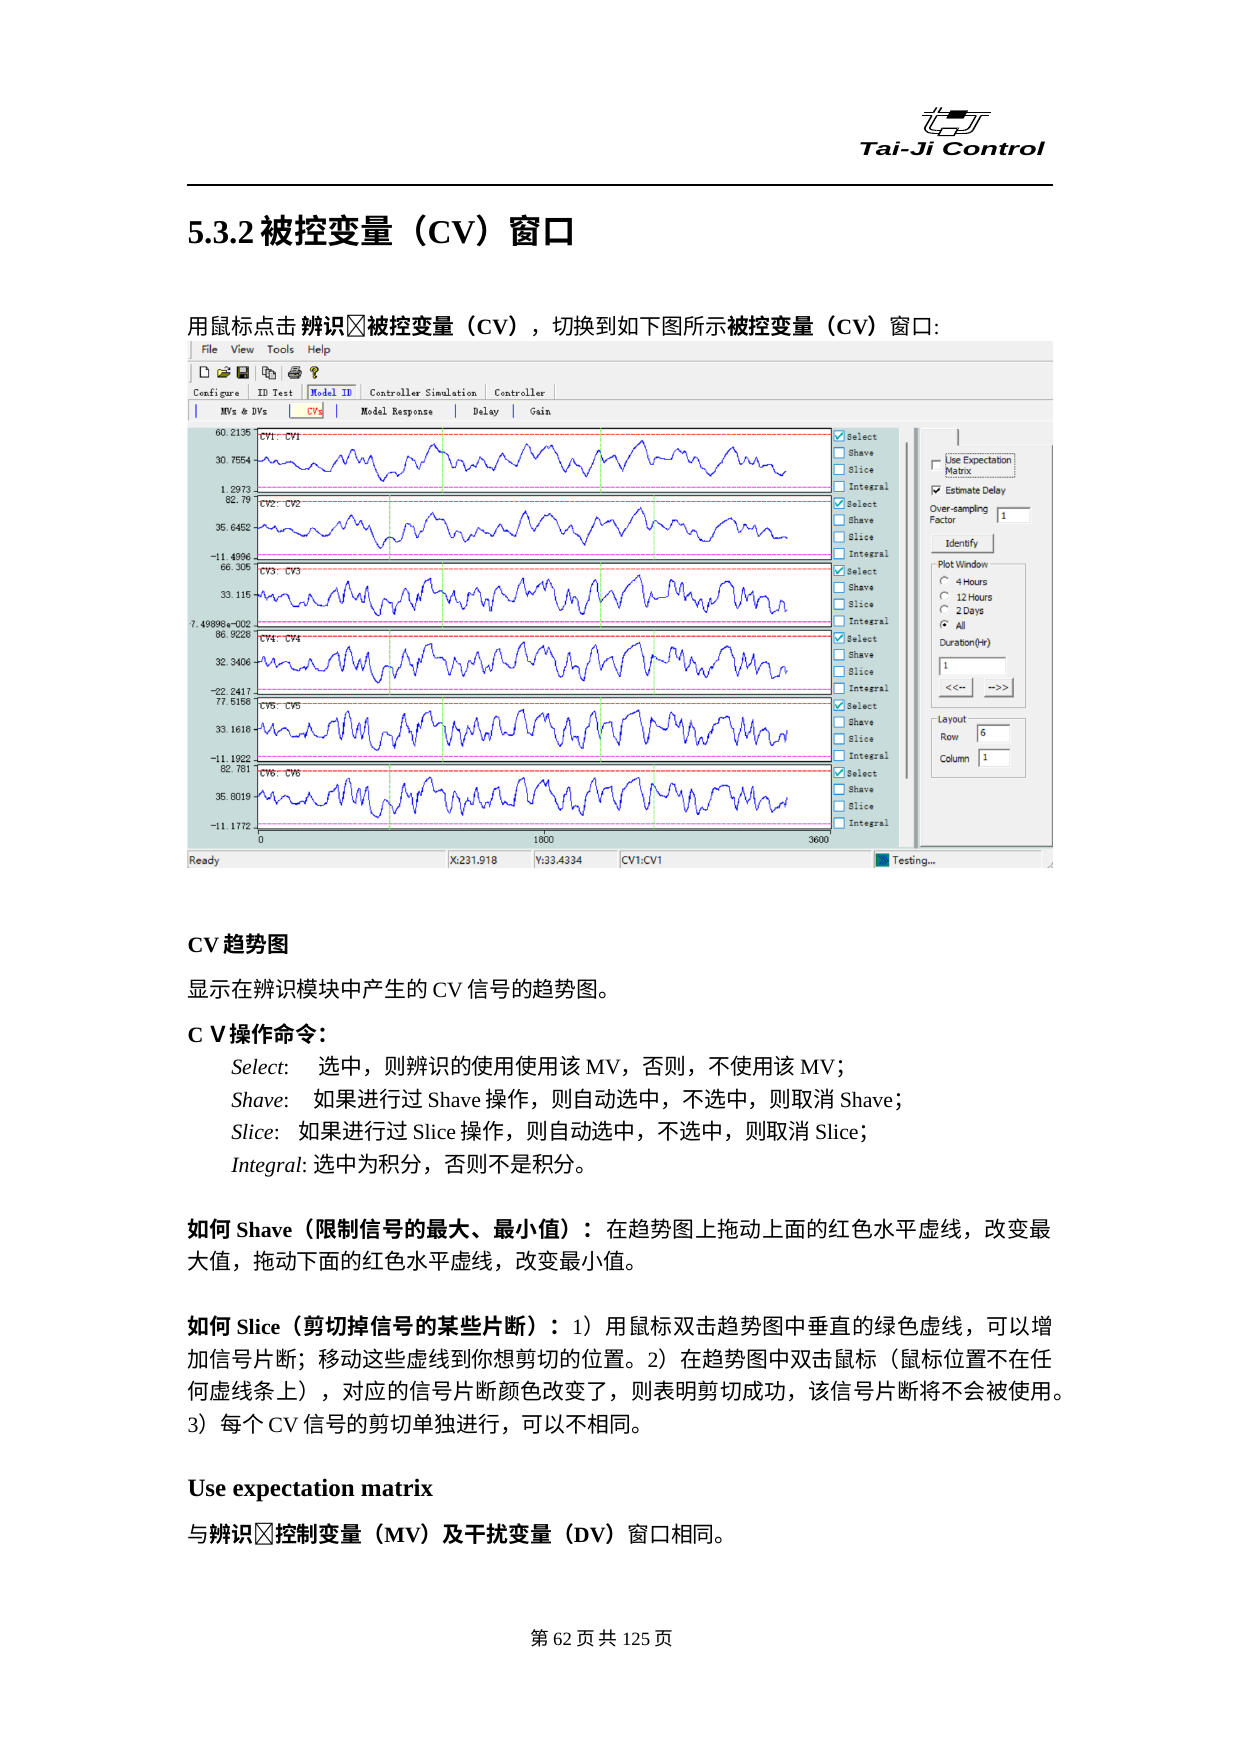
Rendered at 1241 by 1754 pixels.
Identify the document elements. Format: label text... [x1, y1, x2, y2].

subtitle 5.3.2被控变量（CV）窗口 [187, 196, 1053, 261]
text 用鼠标点击 辨识被控变量（CV），切换到如下图所示被控变量（CV）窗口: [187, 309, 1053, 341]
picture [187, 341, 1053, 868]
text CV趋势图 [187, 926, 1053, 959]
text Select: 选中，则辨识的使用使用该MV，否则，不使用该MV； [187, 1049, 1053, 1081]
text Shave: 如果进行过Shave操作，则自动选中，不选中，则取消Shave； [187, 1081, 1053, 1114]
text CＶ操作命令： [187, 1016, 1053, 1049]
text 与辨识控制变量（MV）及干扰变量（DV）窗口相同。 [187, 1516, 1053, 1549]
text Slice: 如果进行过Slice操作，则自动选中，不选中，则取消Slice； [187, 1114, 1053, 1146]
text 显示在辨识模块中产生的CV信号的趋势图。 [187, 971, 1053, 1004]
text 如何Slice（剪切掉信号的某些片断）：1）用鼠标双击趋势图中垂直的绿色虚线，可以增加信号片断；移动这些虚线到你想剪切的位置。2）在趋势图中双击鼠标（鼠标位置不在任何虚线条上），对应的信号片断颜色改变了，则表明剪切成功，该信号片断将不会被使用。3）每个CV信号的剪切单独进行，可以不相同。 [187, 1309, 1053, 1439]
text 如何Shave（限制信号的最大、最小值）：在趋势图上拖动上面的红色水平虚线，改变最大值，拖动下面的红色水平虚线，改变最小值。 [187, 1211, 1053, 1276]
text Integral: 选中为积分，否则不是积分。 [187, 1146, 1053, 1179]
text Use expectation matrix [187, 1471, 1053, 1504]
